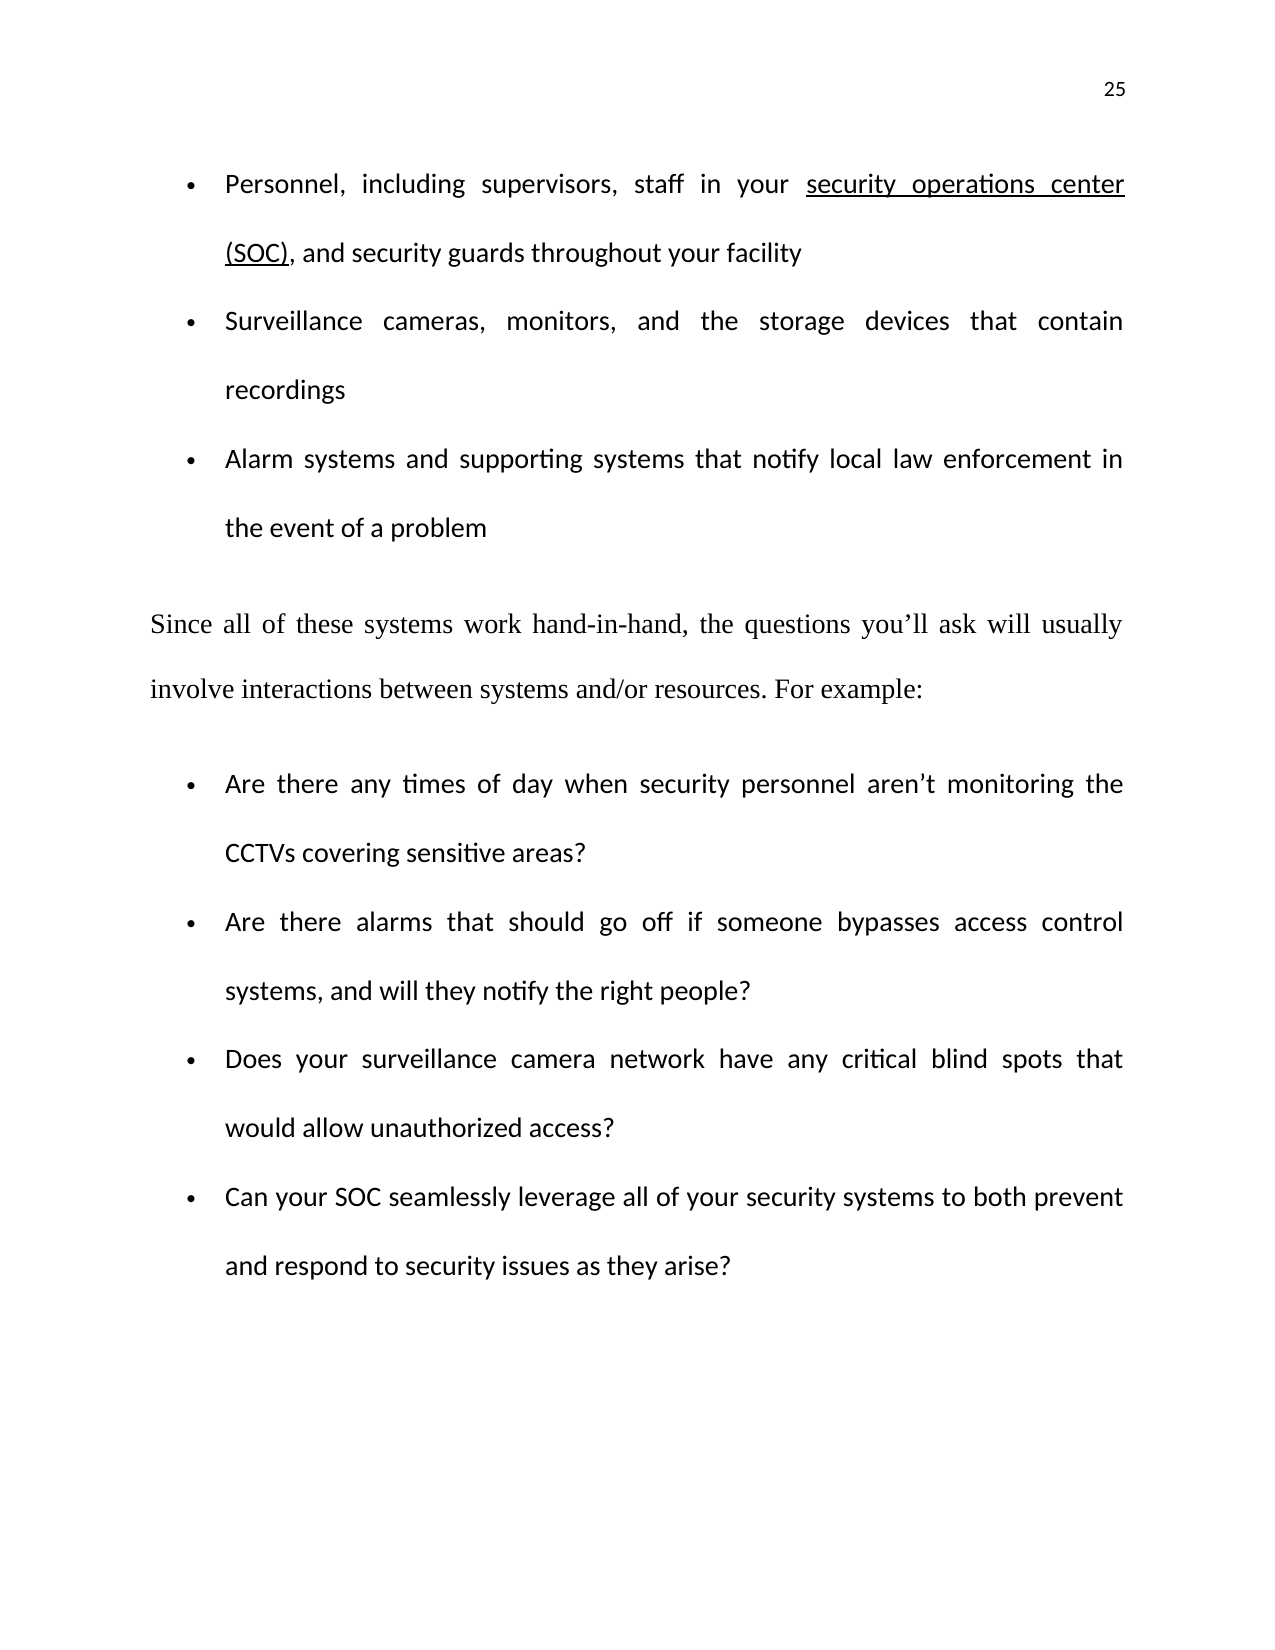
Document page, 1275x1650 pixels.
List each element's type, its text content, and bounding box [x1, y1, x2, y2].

list Personnel, including supervisors, staff in your security operations center (SOC), and security guards throughout your facility [187, 166, 1125, 269]
list Are there alarms that should go off if someone bypasses access control systems, and will they notify the right people? [187, 904, 1125, 1007]
list Are there any times of day when security personnel aren’t monitoring the CCTVs covering sensitive areas? [187, 766, 1125, 869]
list Alarm systems and supporting systems that notify local law enforcement in the event of a problem [187, 441, 1125, 544]
list Does your surveillance camera network have any critical blind spots that would allow unauthorized access? [187, 1041, 1125, 1144]
text Since all of these systems work hand-in-hand, the questions you’ll ask will usually involve interactions between systems and/or resources. For example: [150, 607, 1125, 705]
list Surveillance cameras, monitors, and the storage devices that contain recordings [187, 303, 1125, 406]
list Can your SOC seamlessly leverage all of your security systems to both prevent and respond to security issues as they arise? [187, 1179, 1125, 1282]
